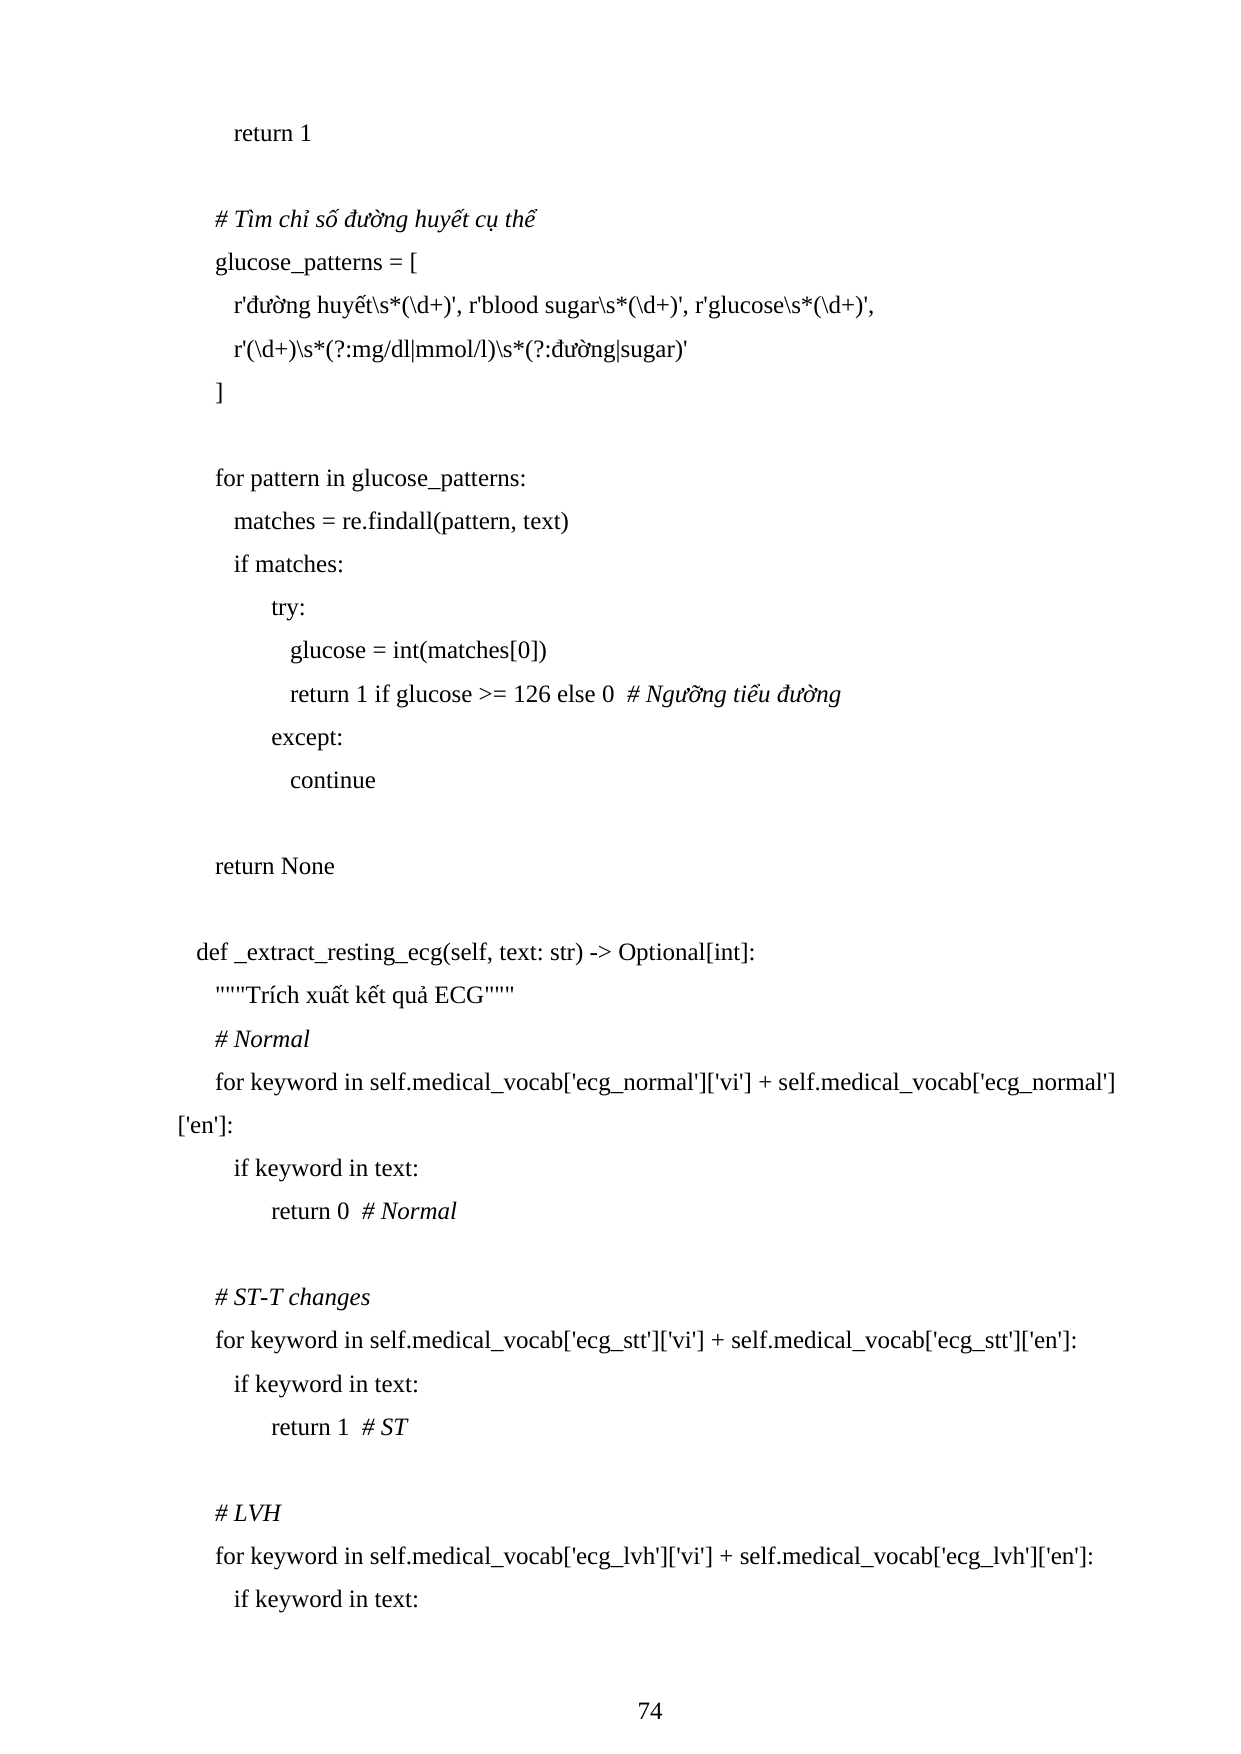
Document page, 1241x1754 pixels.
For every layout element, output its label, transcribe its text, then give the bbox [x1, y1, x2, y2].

text if keyword in text: [177, 1153, 1122, 1182]
text continue [177, 765, 1122, 794]
text for keyword in self.medical_vocab['ecg_lvh']['vi'] + self.medical_vocab['ecg_lvh']['en']: [177, 1541, 1122, 1570]
text # Normal [177, 1024, 1122, 1052]
text # ST-T changes [177, 1282, 1122, 1311]
text ] [177, 377, 1122, 406]
text if keyword in text: [177, 1369, 1122, 1397]
text glucose = int(matches[0]) [177, 636, 1122, 664]
text return 1 [177, 118, 1122, 147]
text matches = re.findall(pattern, text) [177, 506, 1122, 535]
text for pattern in glucose_patterns: [177, 463, 1122, 492]
text return 1 # ST [177, 1412, 1122, 1441]
text r'(\d+)\s*(?:mg/dl|mmol/l)\s*(?:đường|sugar)' [177, 334, 1122, 362]
text return 0 # Normal [177, 1196, 1122, 1225]
text return 1 if glucose >= 126 else 0 # Ngưỡng tiểu đường [177, 679, 1122, 707]
text glucose_patterns = [ [177, 247, 1122, 276]
text try: [177, 592, 1122, 621]
text """Trích xuất kết quả ECG""" [177, 981, 1122, 1009]
text if matches: [177, 549, 1122, 578]
text return None [177, 851, 1122, 880]
text # Tìm chỉ số đường huyết cụ thể [177, 204, 1122, 233]
text if keyword in text: [177, 1584, 1122, 1613]
text for keyword in self.medical_vocab['ecg_stt']['vi'] + self.medical_vocab['ecg_stt']['en']: [177, 1326, 1122, 1354]
text # LVH [177, 1498, 1122, 1527]
text r'đường huyết\s*(\d+)', r'blood sugar\s*(\d+)', r'glucose\s*(\d+)', [177, 291, 1122, 319]
text except: [177, 722, 1122, 751]
text def _extract_resting_ecg(self, text: str) -> Optional[int]: [177, 937, 1122, 966]
text for keyword in self.medical_vocab['ecg_normal']['vi'] + self.medical_vocab['ecg_normal']['en']: [177, 1067, 1122, 1139]
